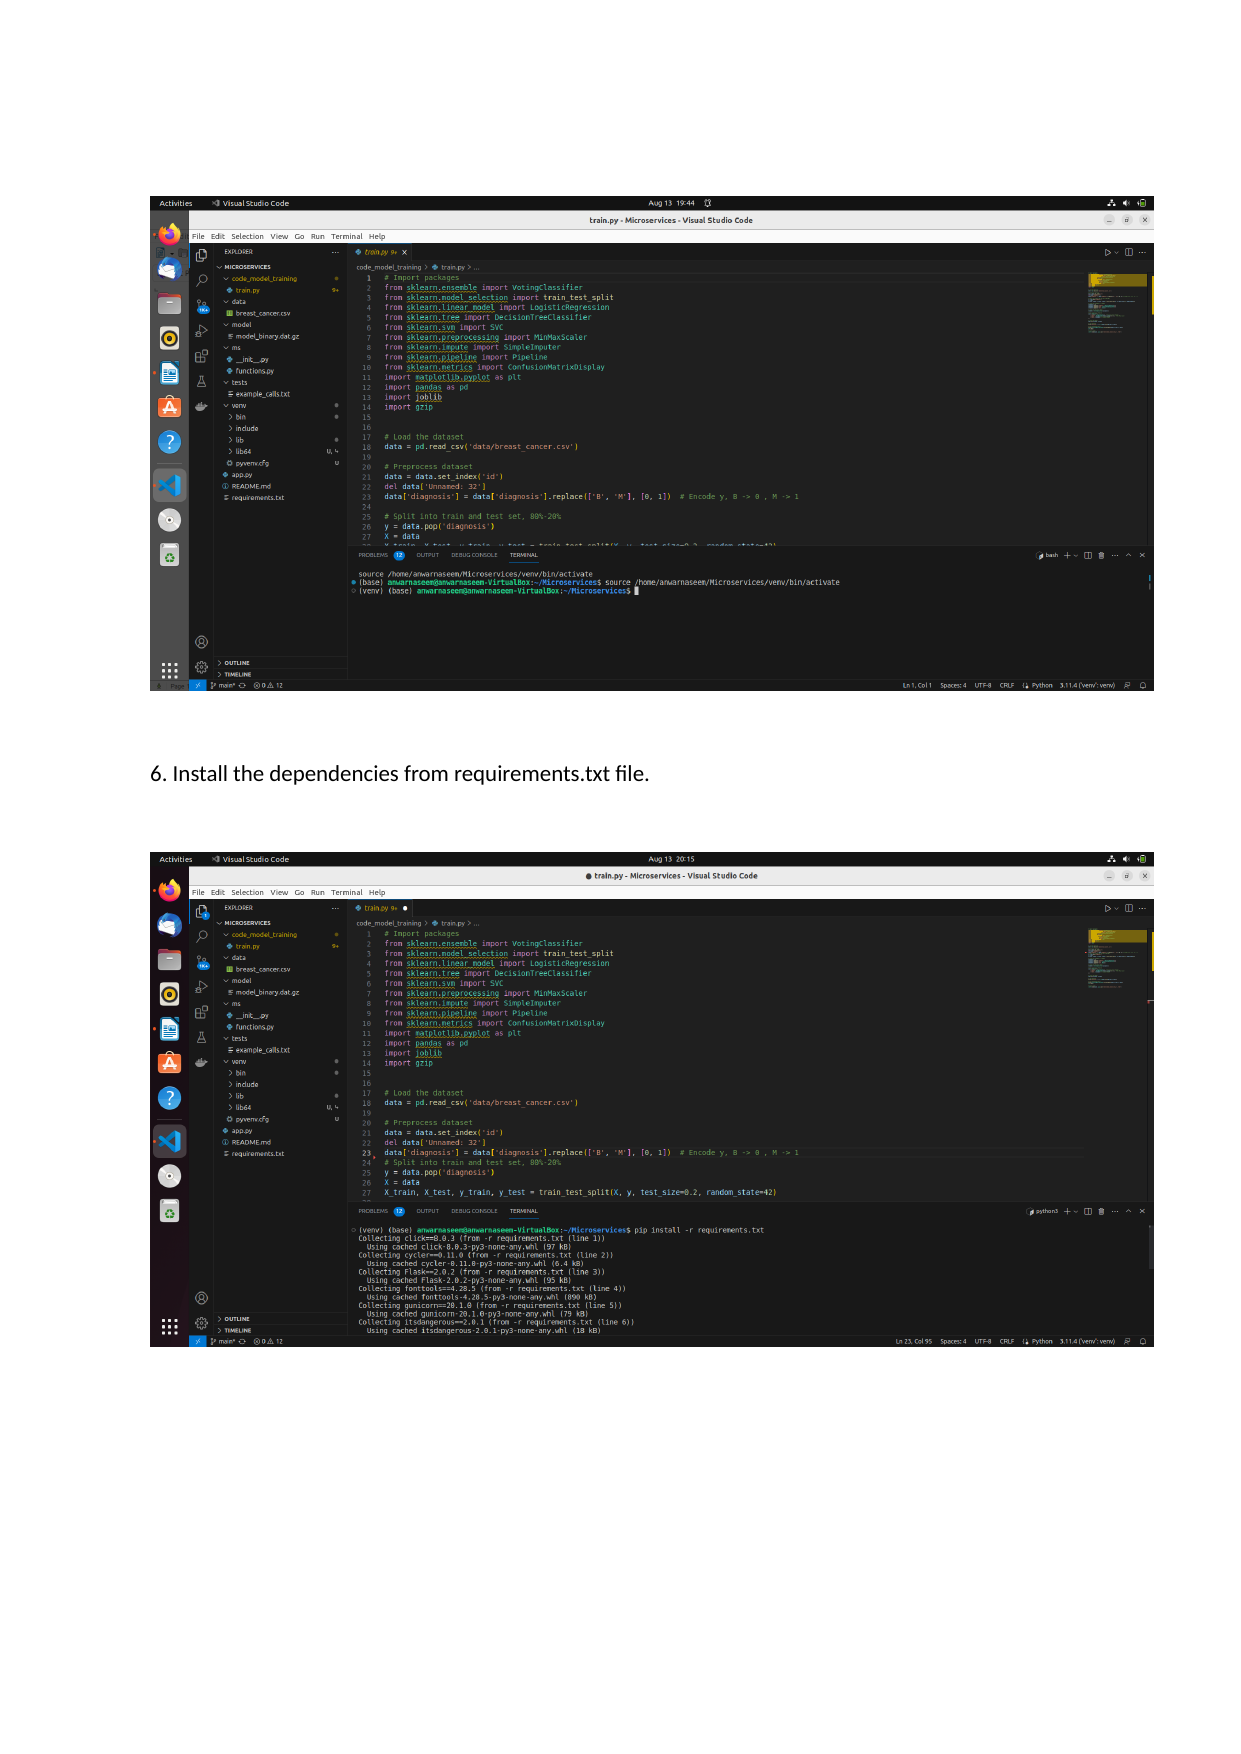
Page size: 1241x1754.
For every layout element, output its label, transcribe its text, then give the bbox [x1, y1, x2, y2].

picture [150, 196, 1154, 691]
text 6. Install the dependencies from requirements.txt file. [150, 759, 1090, 787]
picture [150, 852, 1154, 1347]
